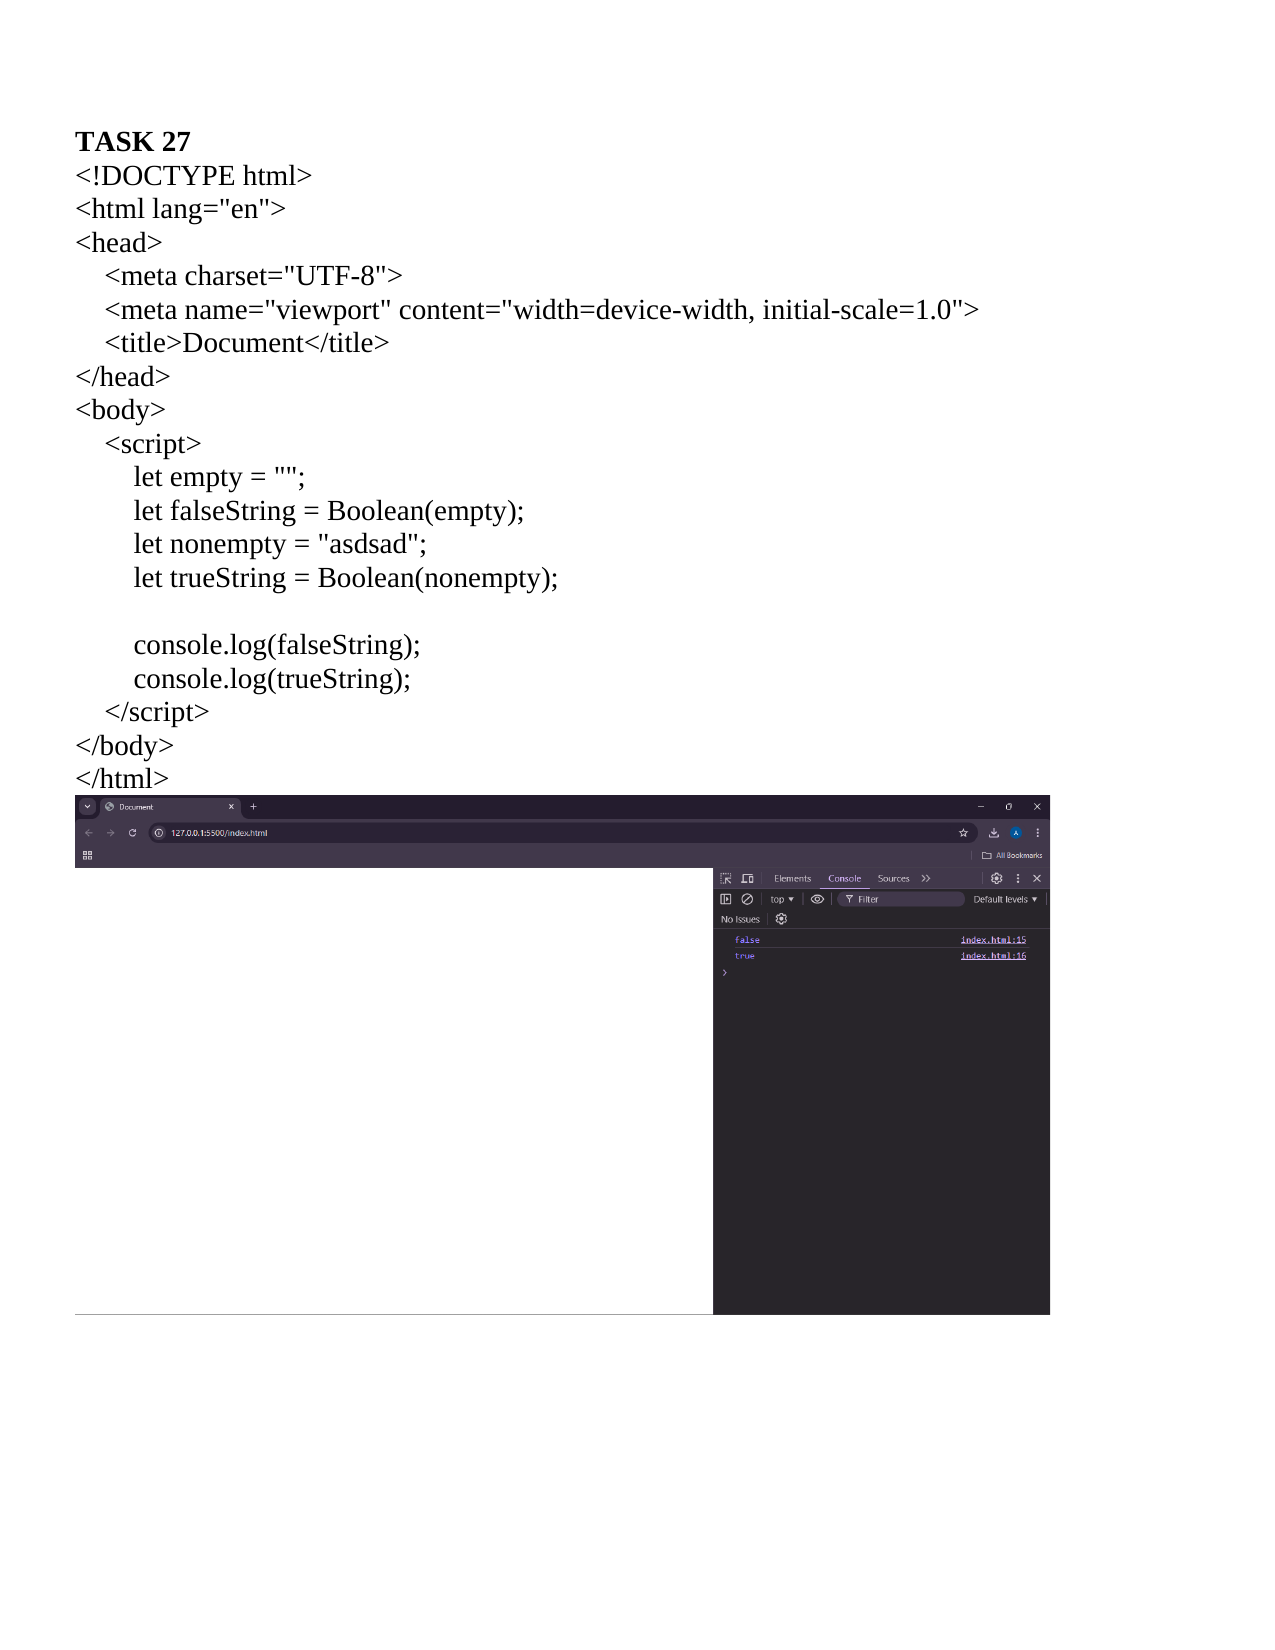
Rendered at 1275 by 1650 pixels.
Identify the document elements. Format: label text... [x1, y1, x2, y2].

text </script> [75, 694, 1200, 728]
text </html> [75, 761, 1200, 795]
text <script> [75, 426, 1200, 459]
text <!DOCTYPE html> [75, 158, 1200, 191]
text </body> [75, 728, 1200, 761]
text TASK 27 [75, 124, 1200, 158]
text <meta charset="UTF-8"> [75, 258, 1200, 292]
text console.log(falseString); [75, 627, 1200, 661]
text <meta name="viewport" content="width=device-width, initial-scale=1.0"> [75, 292, 1200, 325]
text console.log(trueString); [75, 661, 1200, 694]
text <html lang="en"> [75, 191, 1200, 225]
text let trueString = Boolean(nonempty); [75, 560, 1200, 594]
text let nonempty = "asdsad"; [75, 527, 1200, 560]
text <body> [75, 392, 1200, 426]
text <head> [75, 225, 1200, 258]
picture [75, 795, 1050, 1315]
text <title>Document</title> [75, 325, 1200, 359]
text let empty = ""; [75, 459, 1200, 493]
text let falseString = Boolean(empty); [75, 493, 1200, 527]
text </head> [75, 359, 1200, 392]
